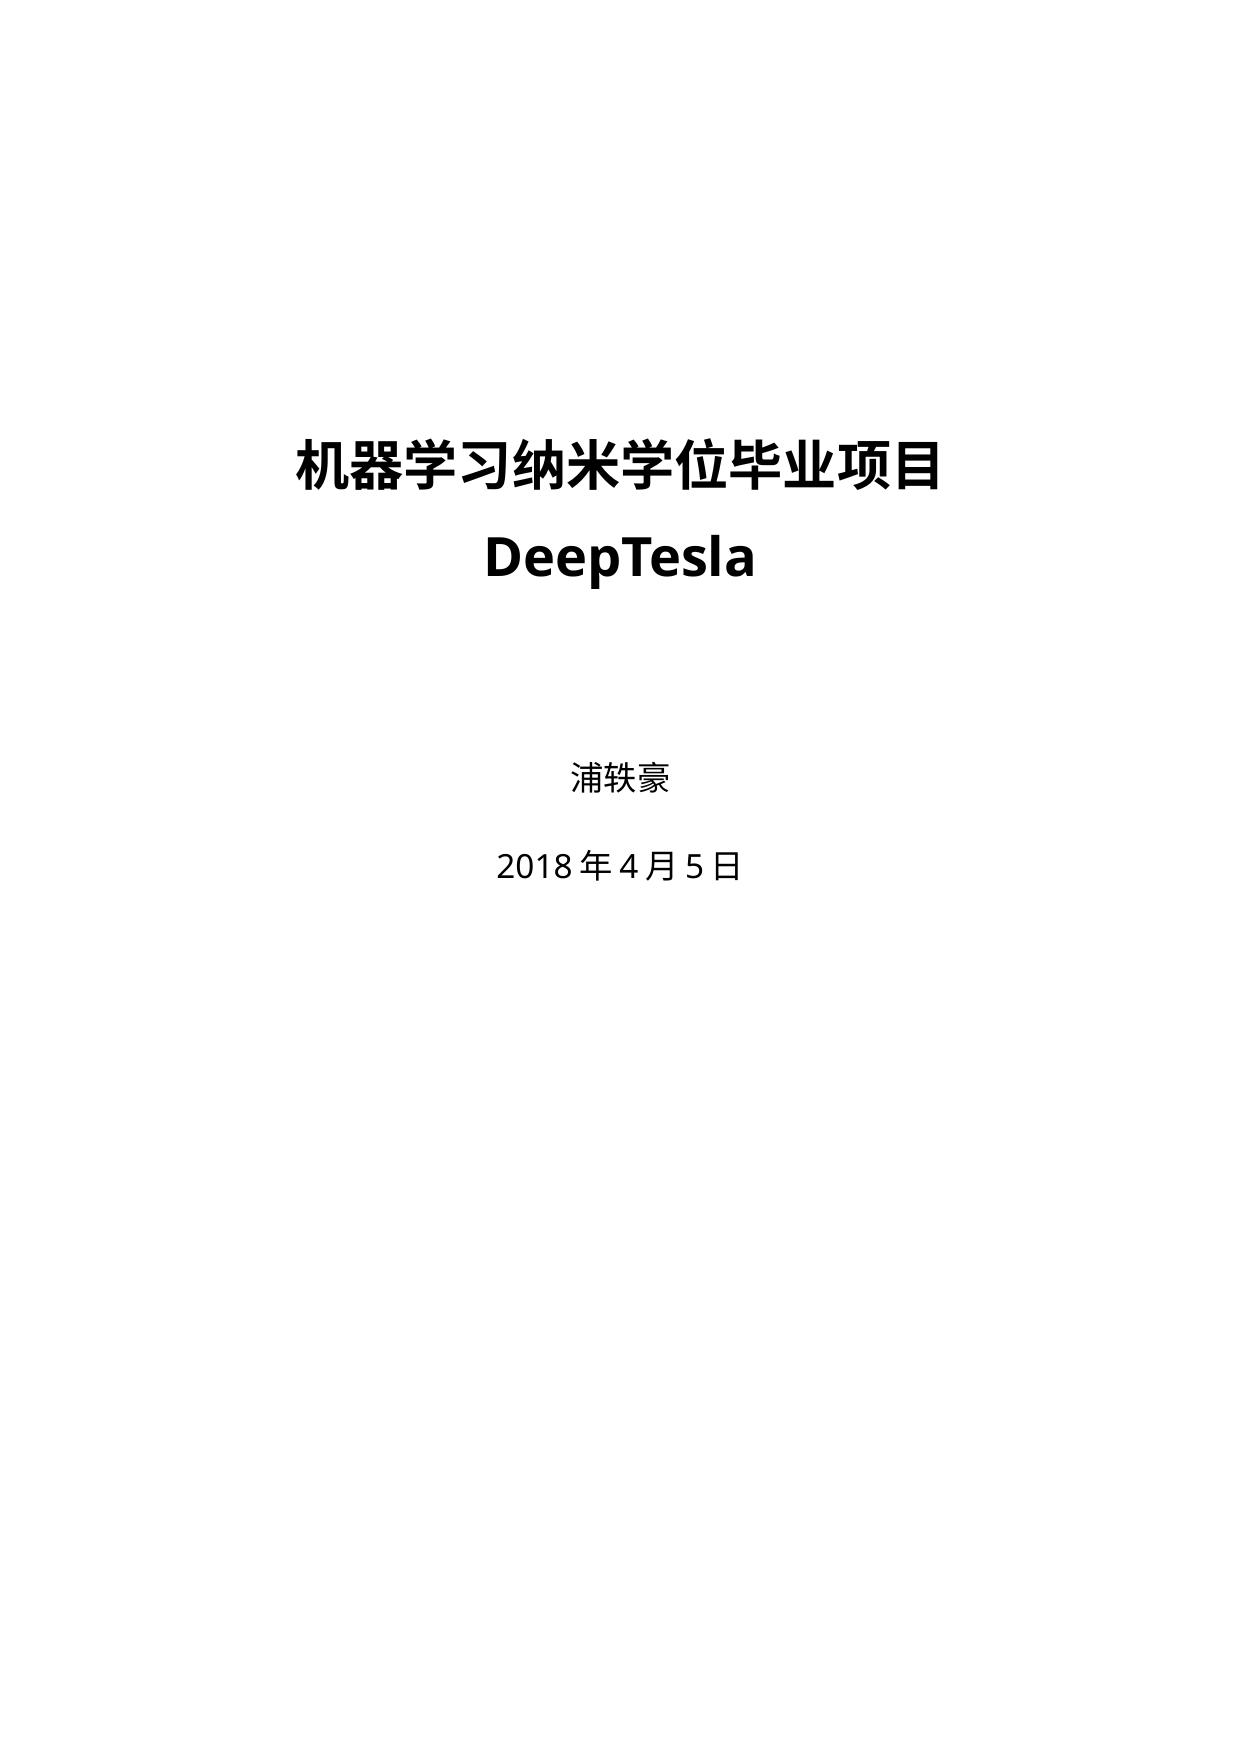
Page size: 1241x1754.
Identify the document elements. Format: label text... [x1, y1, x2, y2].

title 机器学习纳米学位毕业项目 [187, 417, 1053, 505]
text 浦轶豪 [187, 732, 1053, 820]
text 2018年4月5日 [187, 820, 1053, 908]
text DeepTesla [187, 512, 1053, 600]
